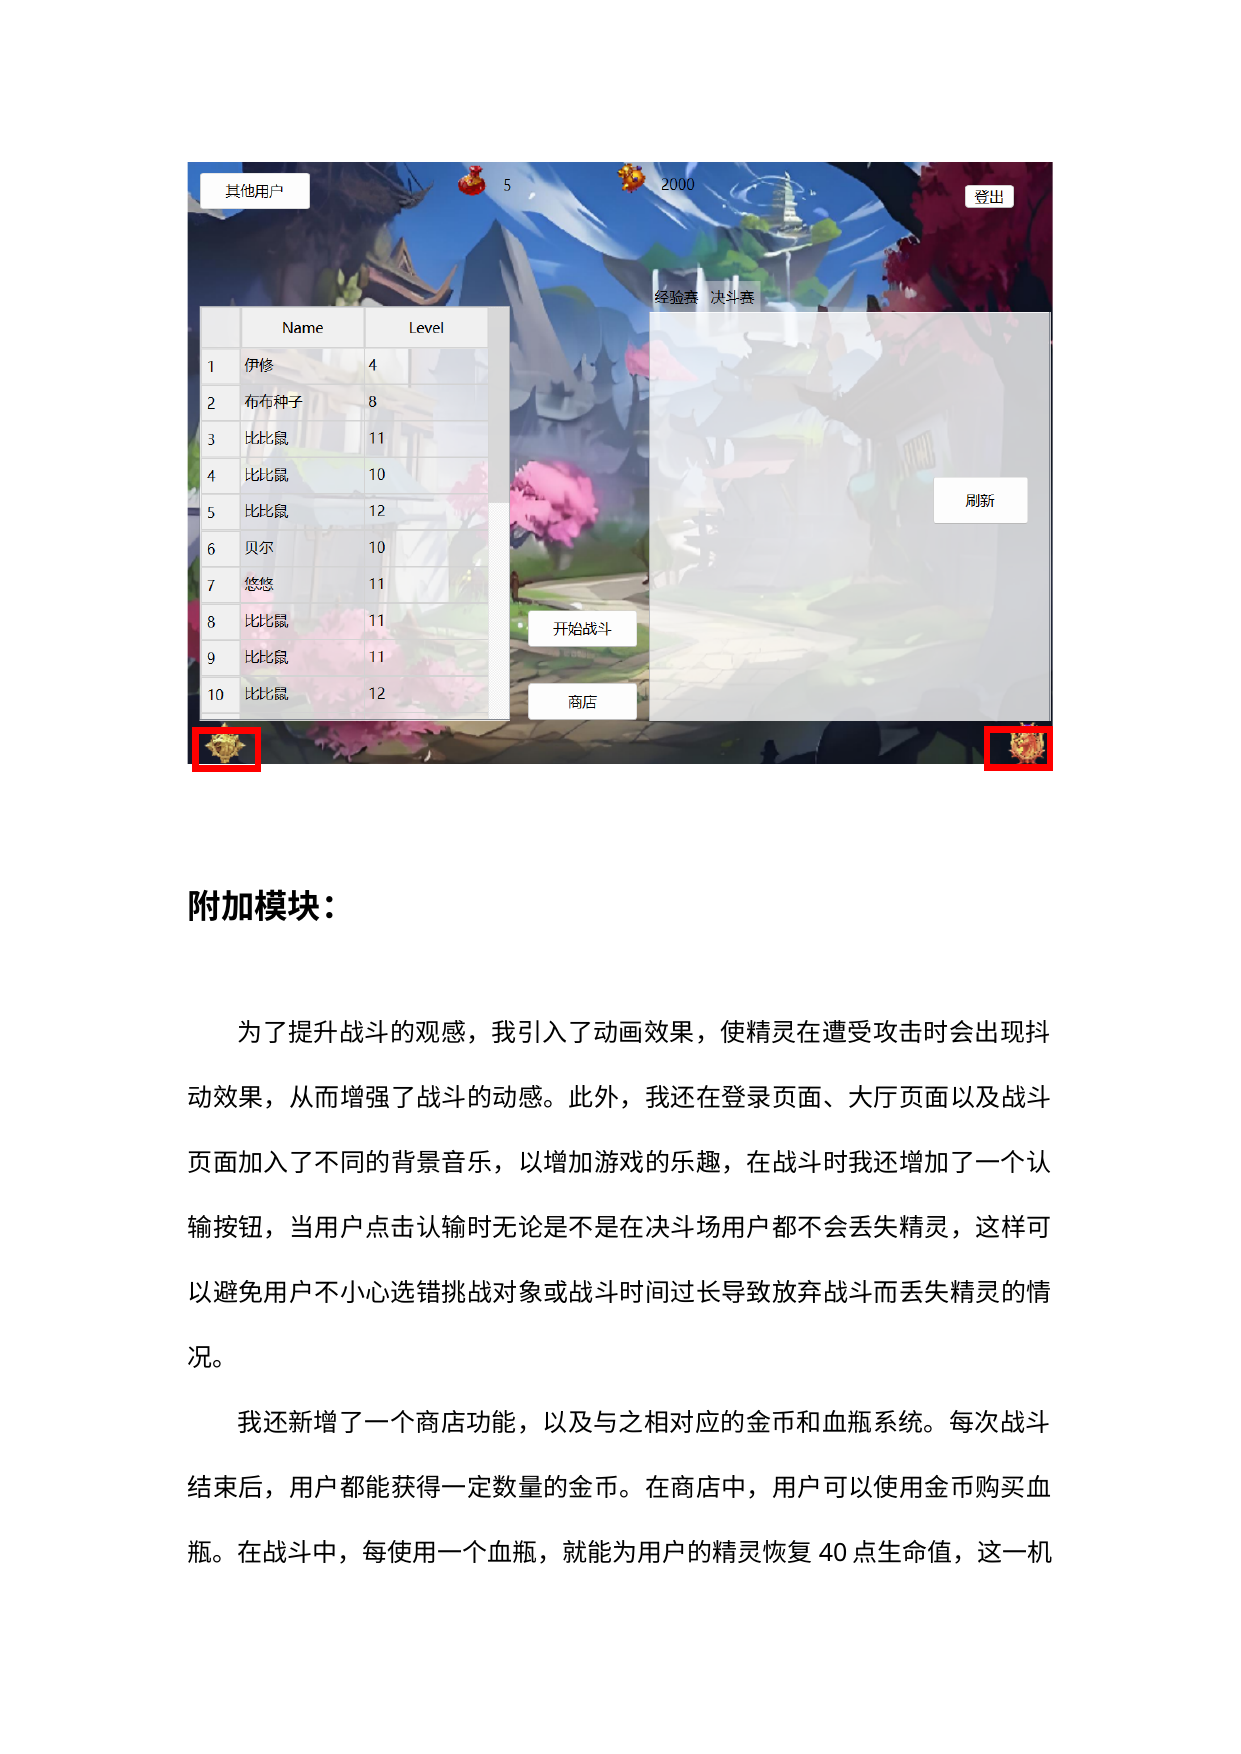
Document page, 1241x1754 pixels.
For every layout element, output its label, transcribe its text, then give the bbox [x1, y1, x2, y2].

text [187, 1388, 1053, 1583]
text 为了提升战斗的观感，我引入了动画效果，使精灵在遭受攻击时会出现抖动效果，从而增强了战斗的动感。此外，我还在登录页面、大厅页面以及战斗页面加入了不同的背景音乐，以增加游戏的乐趣，在战斗时我还增加了一个认输按钮，当用户点击认输时无论是不是在决斗场用户都不会丢失精灵，这样可以避免用户不小心选错挑战对象或战斗时间过长导致放弃战斗而丢失精灵的情况。 [187, 998, 1053, 1388]
subtitle 附加模块： [187, 872, 1053, 937]
picture [187, 162, 1053, 764]
picture [199, 734, 255, 764]
picture [990, 733, 1047, 764]
